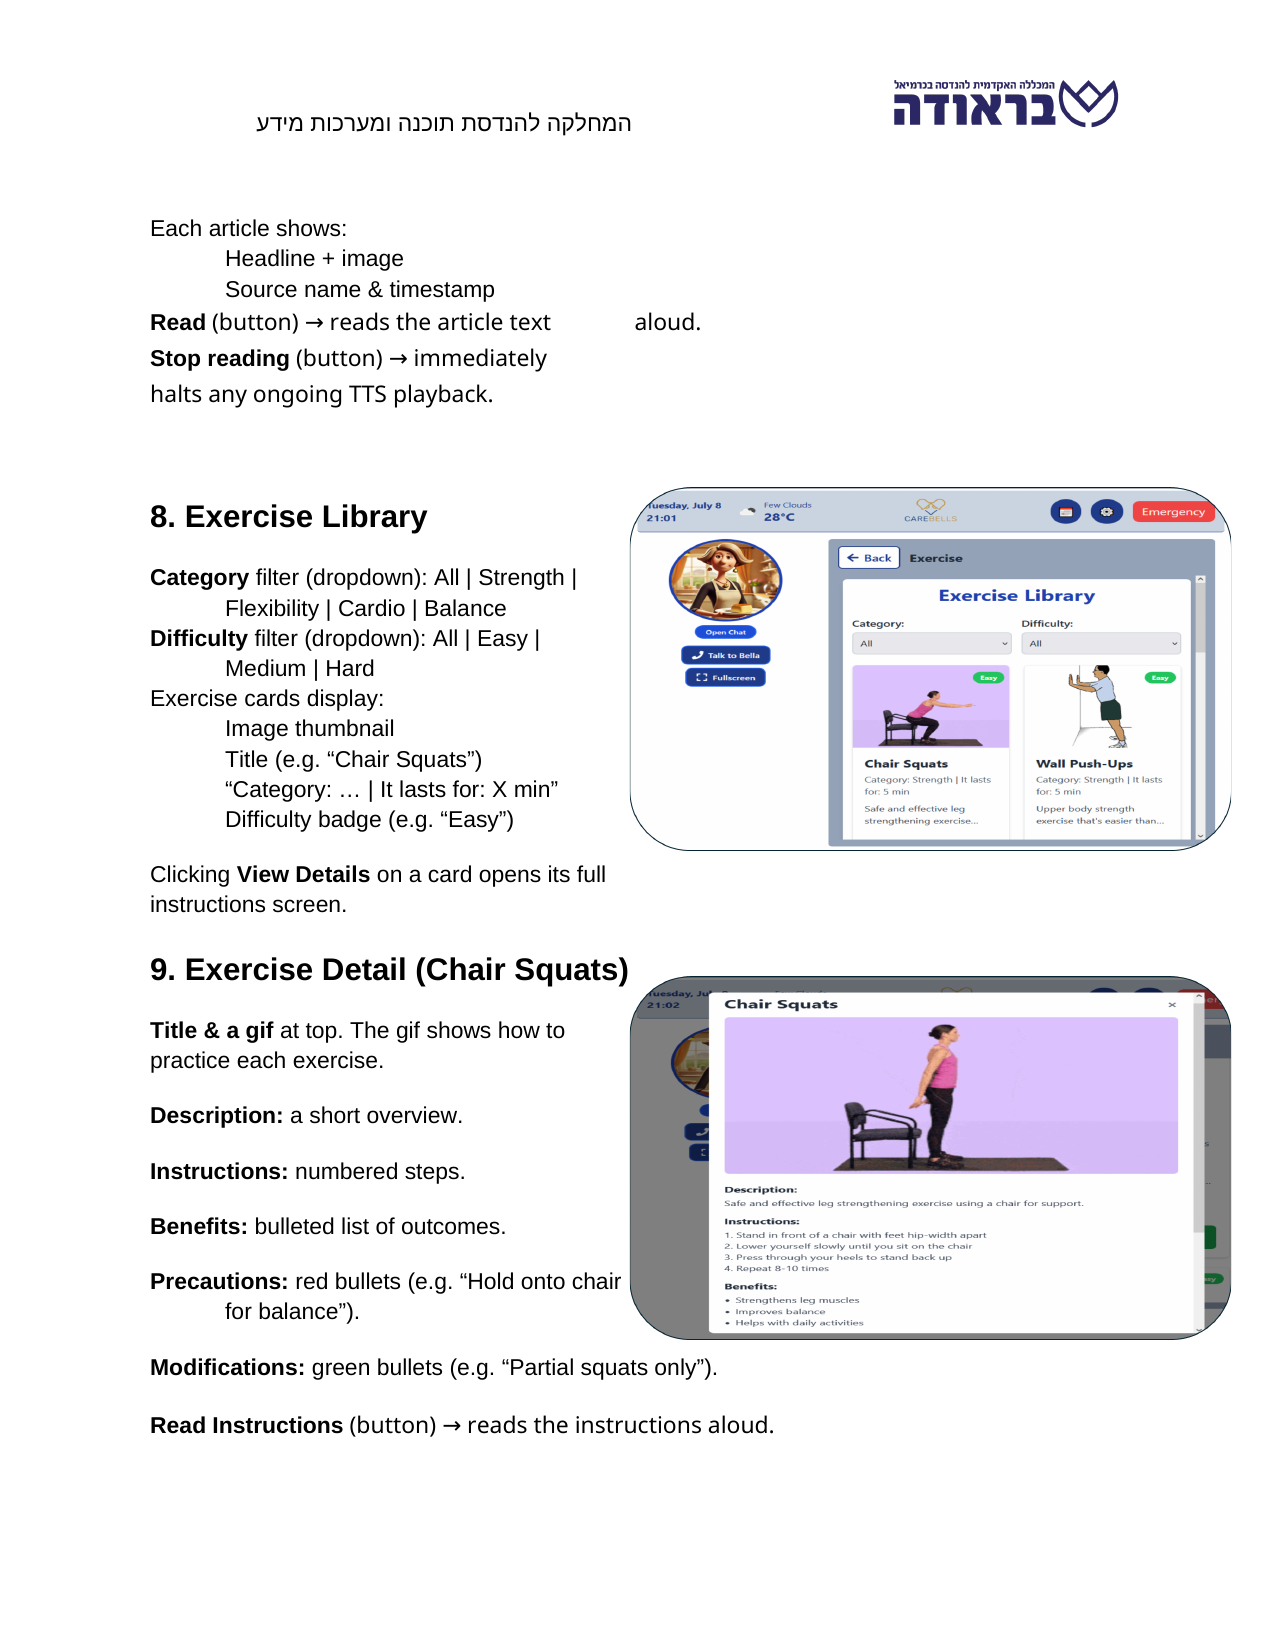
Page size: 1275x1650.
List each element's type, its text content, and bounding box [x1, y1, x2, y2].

text Read Instructions [150, 1409, 1125, 1440]
text Modifications: green bullets (e.g. “Partial squats only”). [150, 1353, 1125, 1380]
text Each article shows: Headline + image Source name & timestamp ReadStop reading [150, 215, 1125, 409]
subtitle 8. Exercise Library [150, 498, 1125, 534]
text Precautions: red bullets (e.g. “Hold onto chair for balance”). [150, 1268, 1125, 1324]
picture [629, 976, 1232, 1340]
text Benefits: bulleted list of outcomes. [150, 1213, 1125, 1239]
picture [887, 75, 1125, 132]
text Clicking View Details on a card opens its full instructions screen. [150, 861, 1125, 918]
subtitle 9. Exercise Detail (Chair Squats) [150, 951, 1125, 987]
text Instructions: numbered steps. [150, 1158, 1125, 1184]
text Description: a short overview. [150, 1102, 1125, 1129]
text Category filter (dropdown): All | Strength | Flexibility | Cardio | Balance Difficulty filter (dropdown): All | Easy | Medium | Hard Exercise cards display: Image thumbnail Title (e.g. “Chair Squats”) “Category: … | It lasts for: X min” Difficulty badge (e.g. “Easy”) [150, 564, 1125, 832]
picture [629, 487, 1232, 851]
text Title & a gif at top. The gif shows how to practice each exercise. [150, 1017, 1125, 1073]
